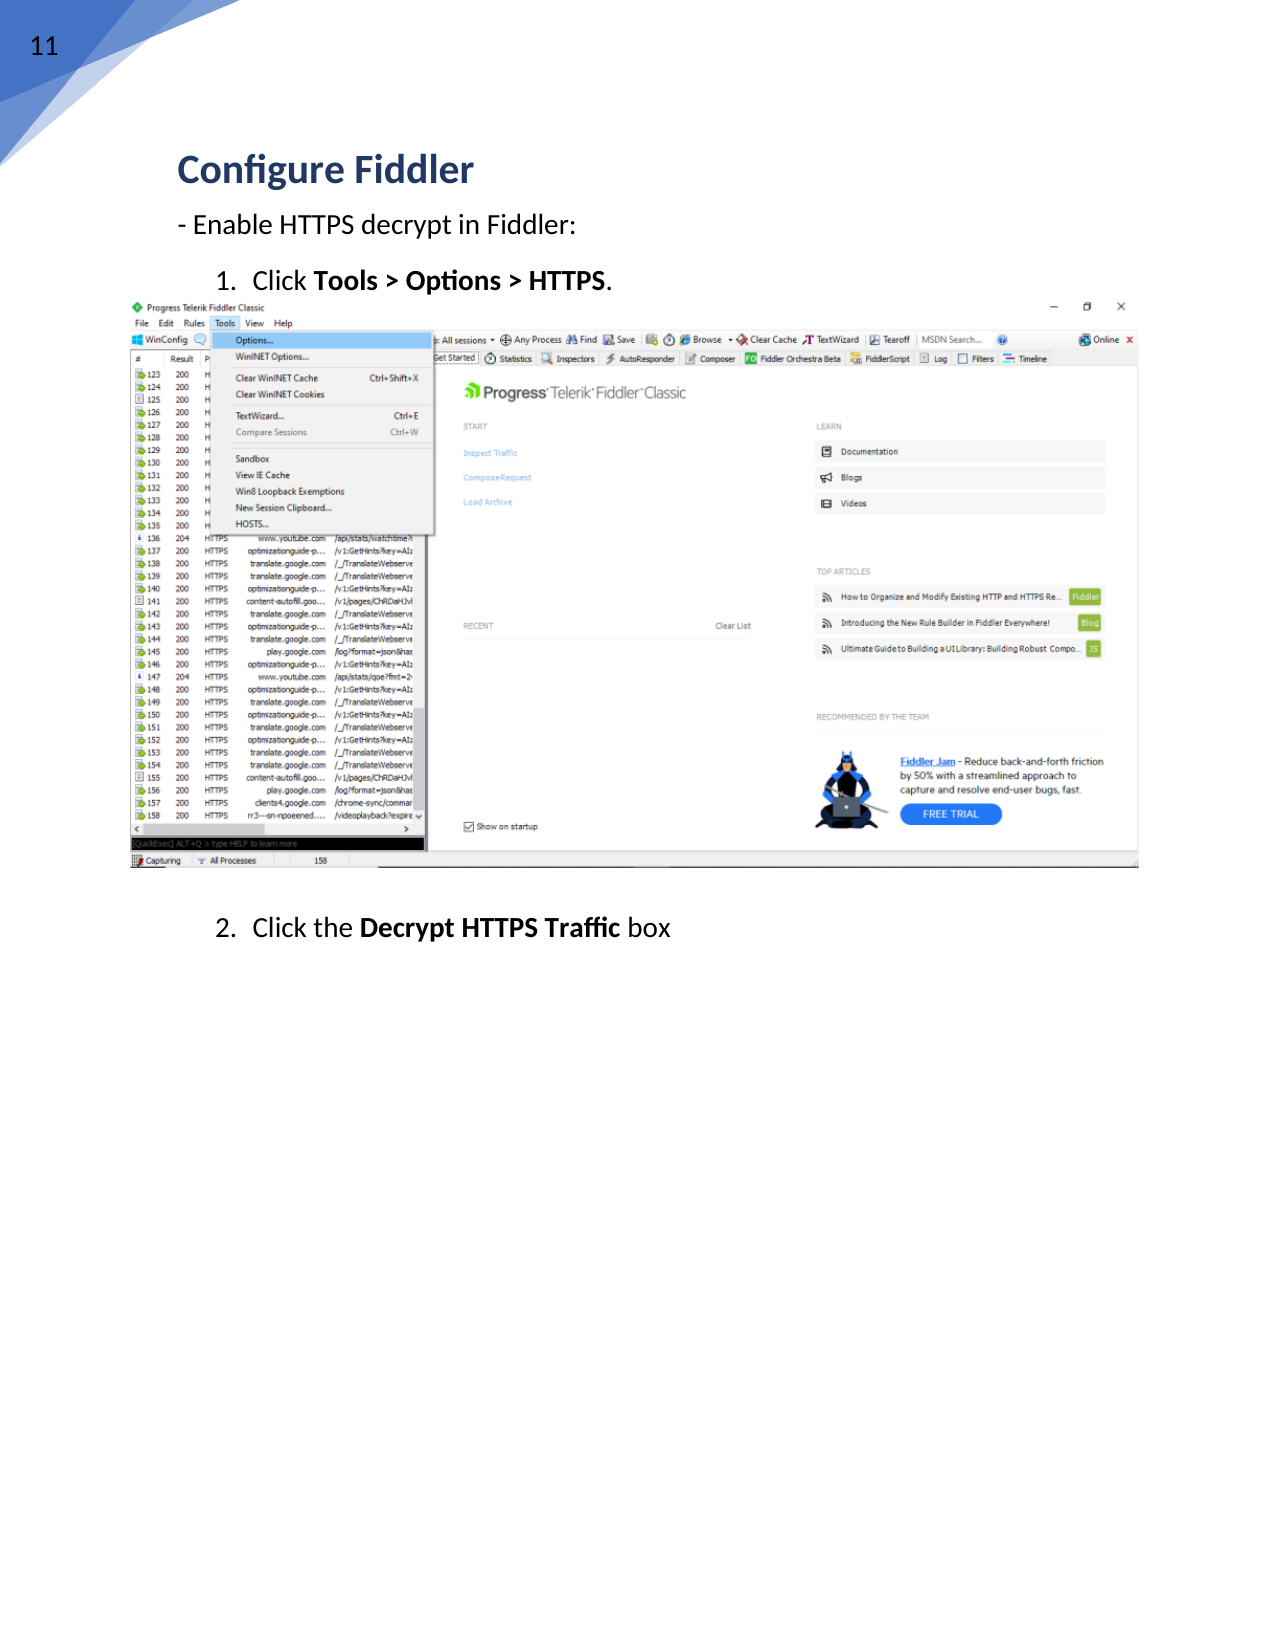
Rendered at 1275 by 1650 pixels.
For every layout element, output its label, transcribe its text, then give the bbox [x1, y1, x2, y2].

picture [0, 0, 241, 168]
text - Enable HTTPS decrypt in Fiddler: [177, 206, 1186, 242]
picture [130, 300, 1139, 868]
subtitle Configure Fiddler [177, 143, 1186, 194]
list Click the Decrypt HTTPS Traffic box [177, 909, 1186, 975]
list Click Tools > Options > HTTPS. [177, 262, 1186, 297]
